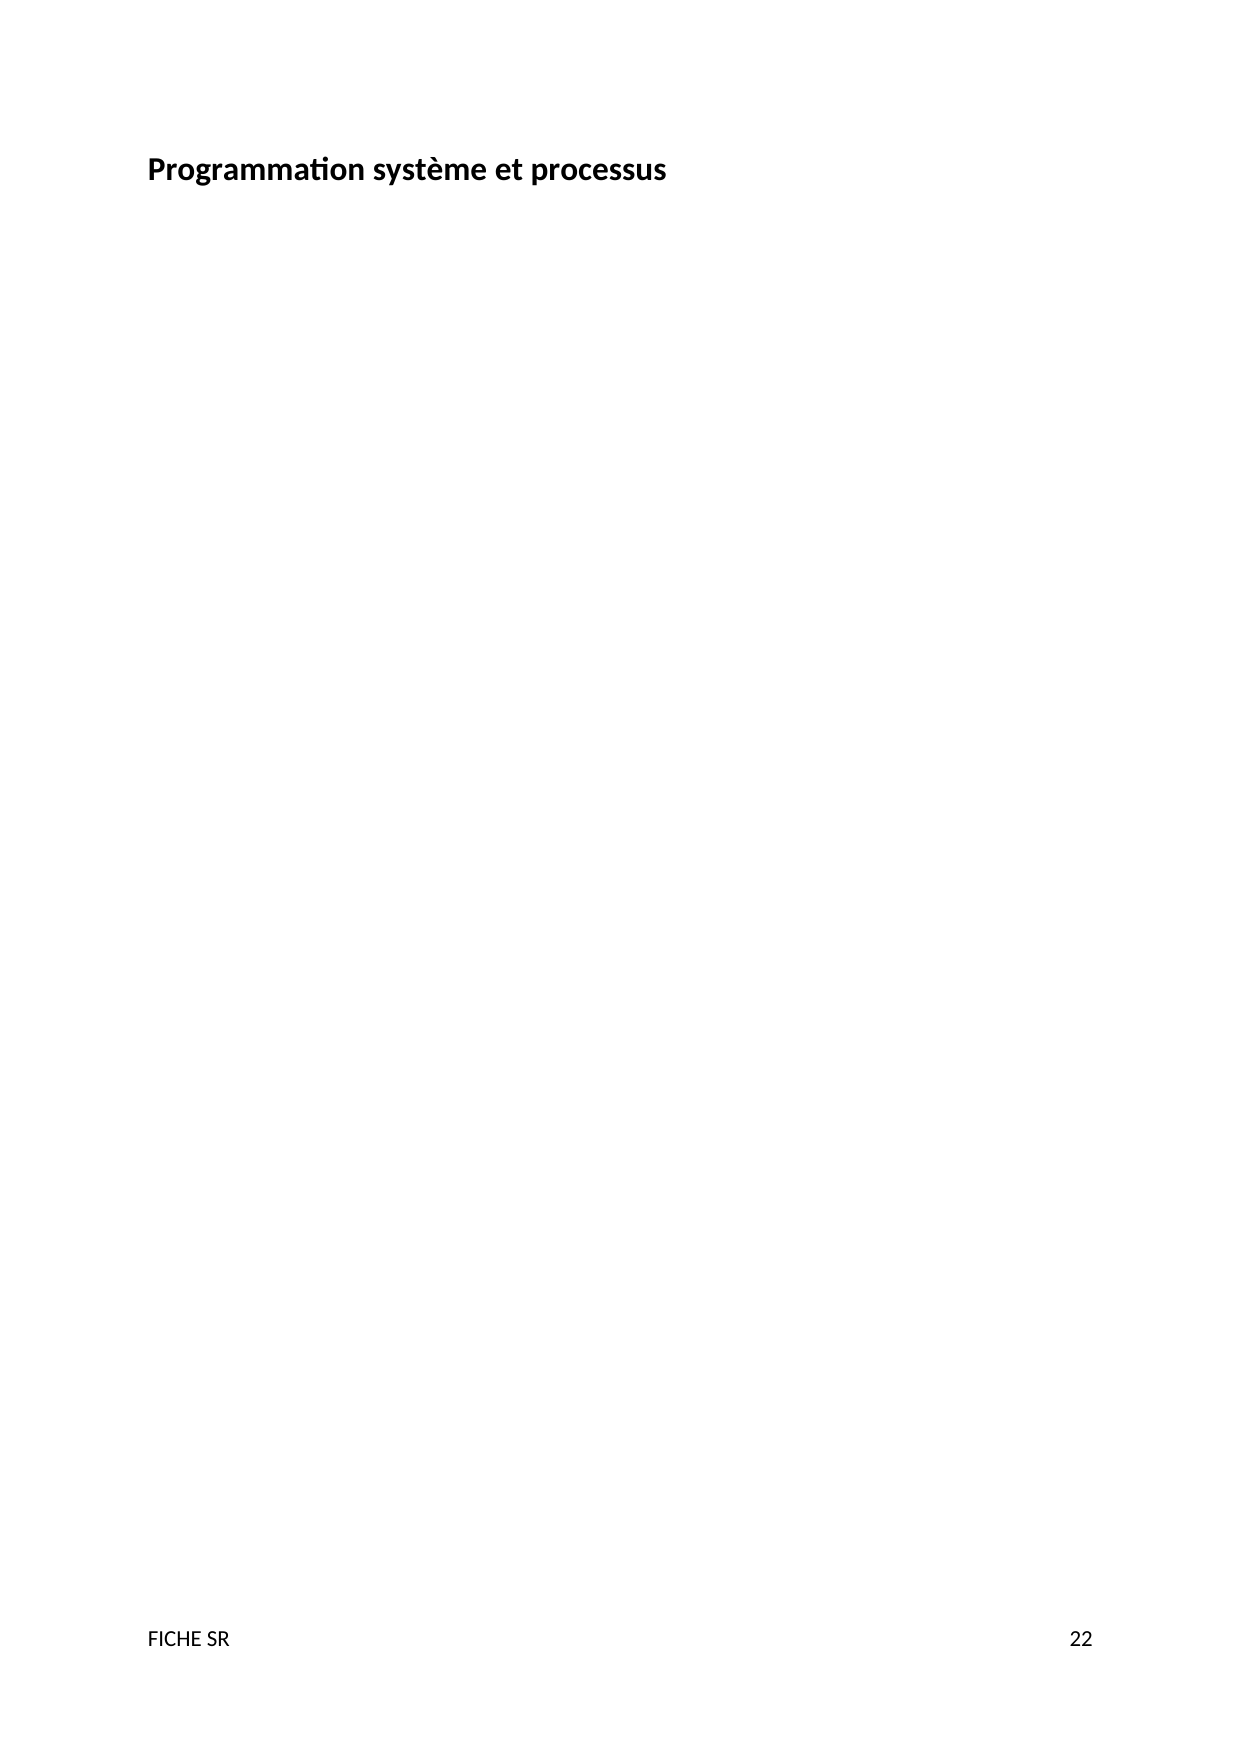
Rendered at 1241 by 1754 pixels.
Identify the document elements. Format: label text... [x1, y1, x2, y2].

text Programmation système et processus [148, 148, 1093, 188]
